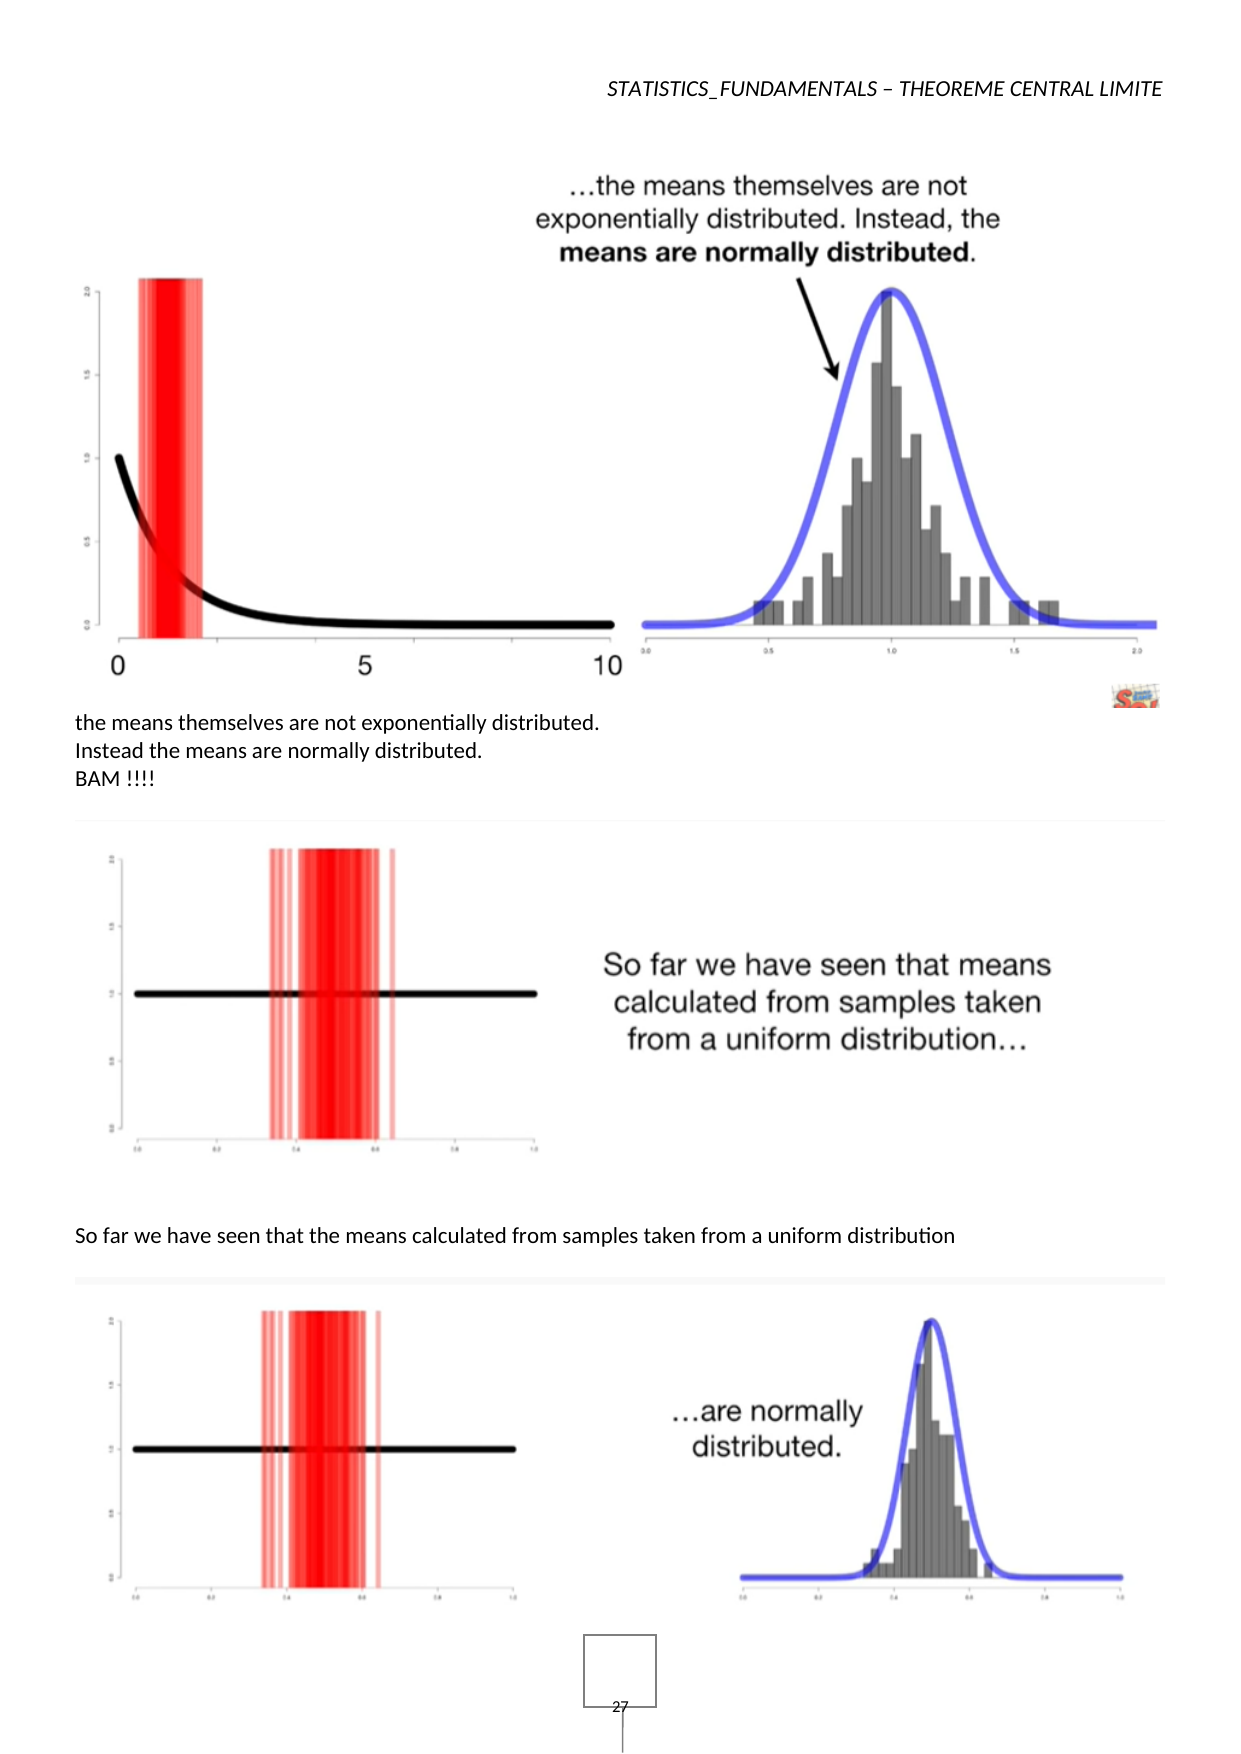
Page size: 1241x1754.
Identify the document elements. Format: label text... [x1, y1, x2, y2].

text the means themselves are not exponentially distributed. [75, 708, 1165, 736]
text So far we have seen that the means calculated from samples taken from a uniform distribution [75, 1222, 1165, 1249]
picture [75, 1277, 1166, 1633]
text BAM !!!! [75, 764, 1165, 792]
picture [75, 129, 1166, 708]
picture [75, 820, 1166, 1222]
text Instead the means are normally distributed. [75, 736, 1165, 764]
